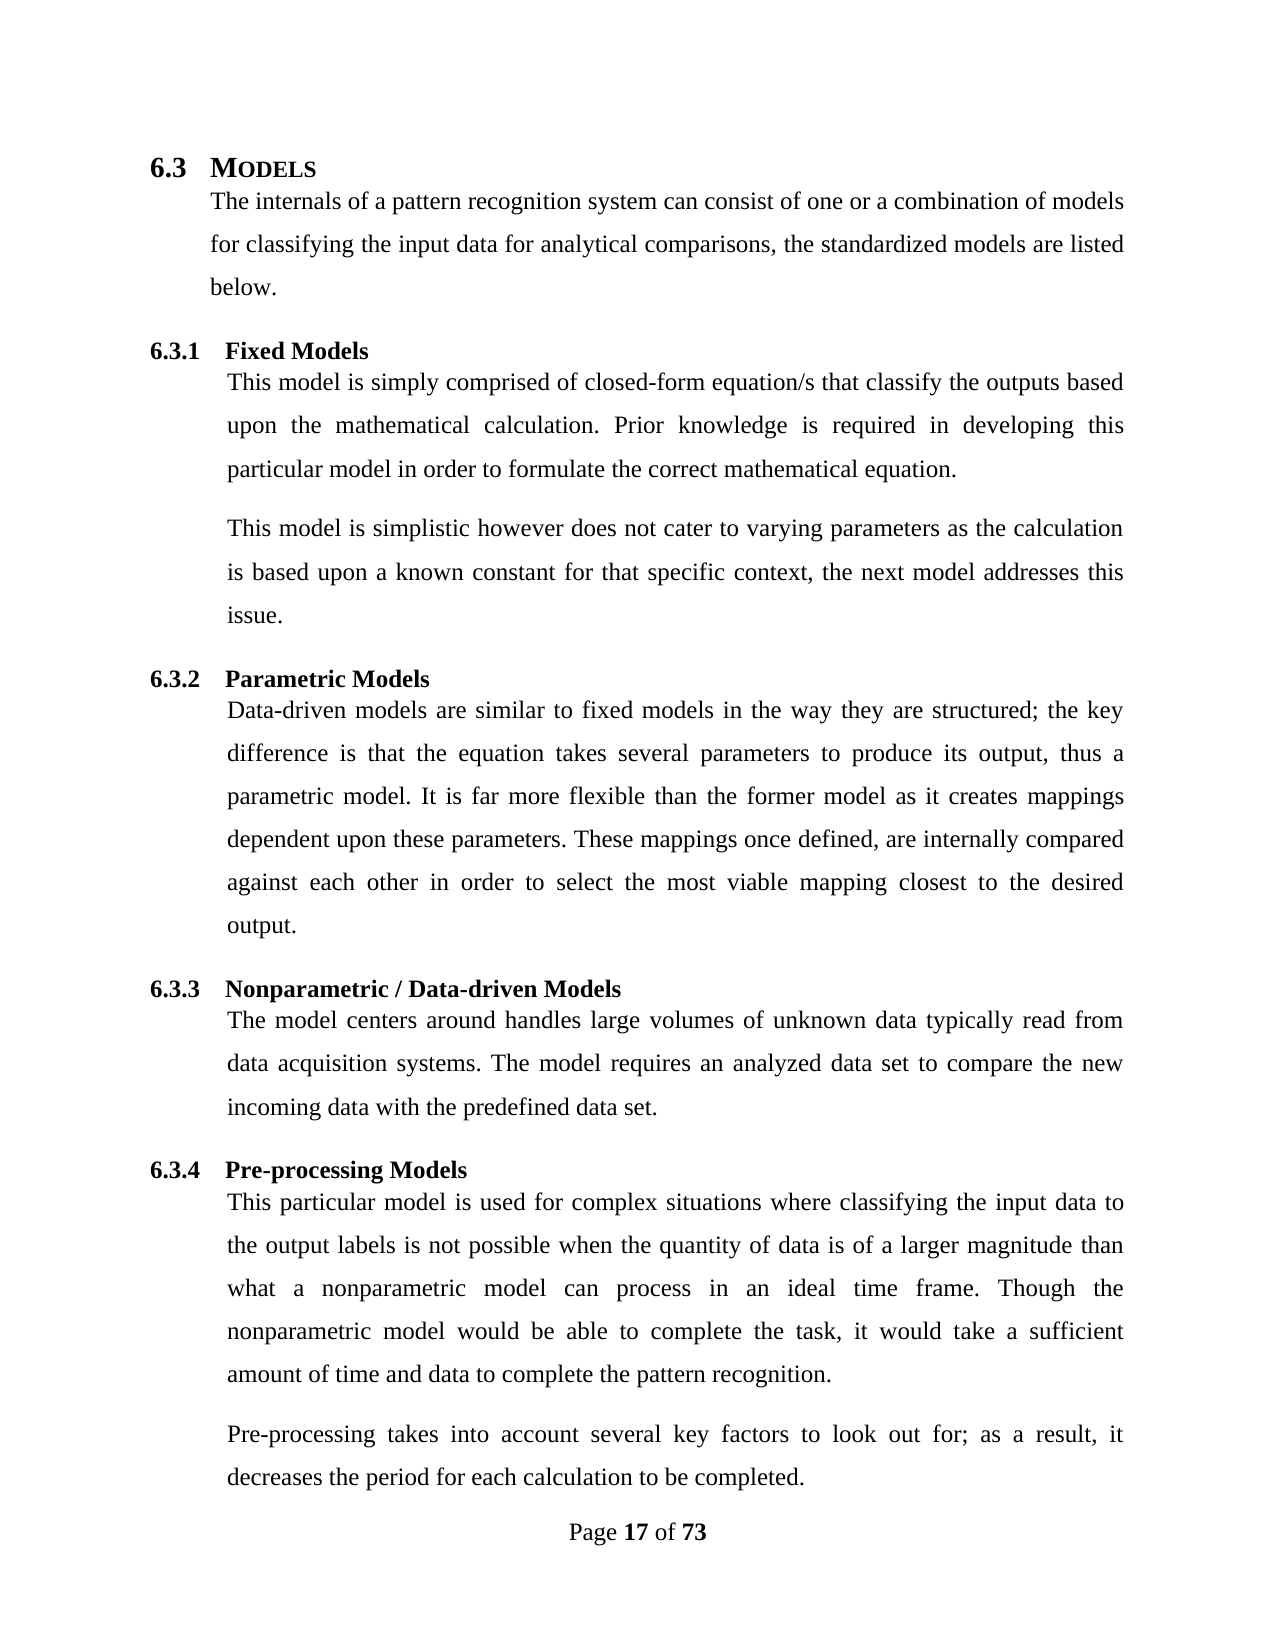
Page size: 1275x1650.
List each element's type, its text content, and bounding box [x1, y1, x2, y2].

subtitle Parametric Models [150, 664, 1125, 692]
subtitle Pre-processing Models [150, 1156, 1125, 1184]
text This model is simply comprised of closed-form equation/s that classify the outputs based upon the mathematical calculation. Prior knowledge is required in developing this particular model in order to formulate the correct mathematical equation. [227, 367, 1125, 482]
subtitle Models [150, 150, 1125, 183]
text This model is simplistic however does not cater to varying parameters as the calculation is based upon a known constant for that specific context, the next model addresses this issue. [227, 513, 1125, 628]
text The model centers around handles large volumes of unknown data typically read from data acquisition systems. The model requires an analyzed data set to compare the new incoming data with the predefined data set. [227, 1005, 1125, 1120]
text Pre-processing takes into account several key factors to look out for; as a result, it decreases the period for each calculation to be completed. [227, 1419, 1125, 1491]
subtitle Fixed Models [150, 336, 1125, 365]
text Data-driven models are similar to fixed models in the way they are structured; the key difference is that the equation takes several parameters to produce its output, thus a parametric model. It is far more flexible than the former model as it creates mappings dependent upon these parameters. These mappings once defined, are internally compared against each other in order to select the most viable mapping closest to the desired output. [227, 695, 1125, 939]
subtitle Nonparametric / Data-driven Models [150, 974, 1125, 1003]
text This particular model is used for complex situations where classifying the input data to the output labels is not possible when the quantity of data is of a larger magnitude than what a nonparametric model can process in an ideal time frame. Though the nonparametric model would be able to complete the task, it would take a sufficient amount of time and data to complete the pattern recognition. [227, 1187, 1125, 1388]
text The internals of a pattern recognition system can consist of one or a combination of models for classifying the input data for analytical comparisons, the standardized models are listed below. [210, 186, 1125, 301]
